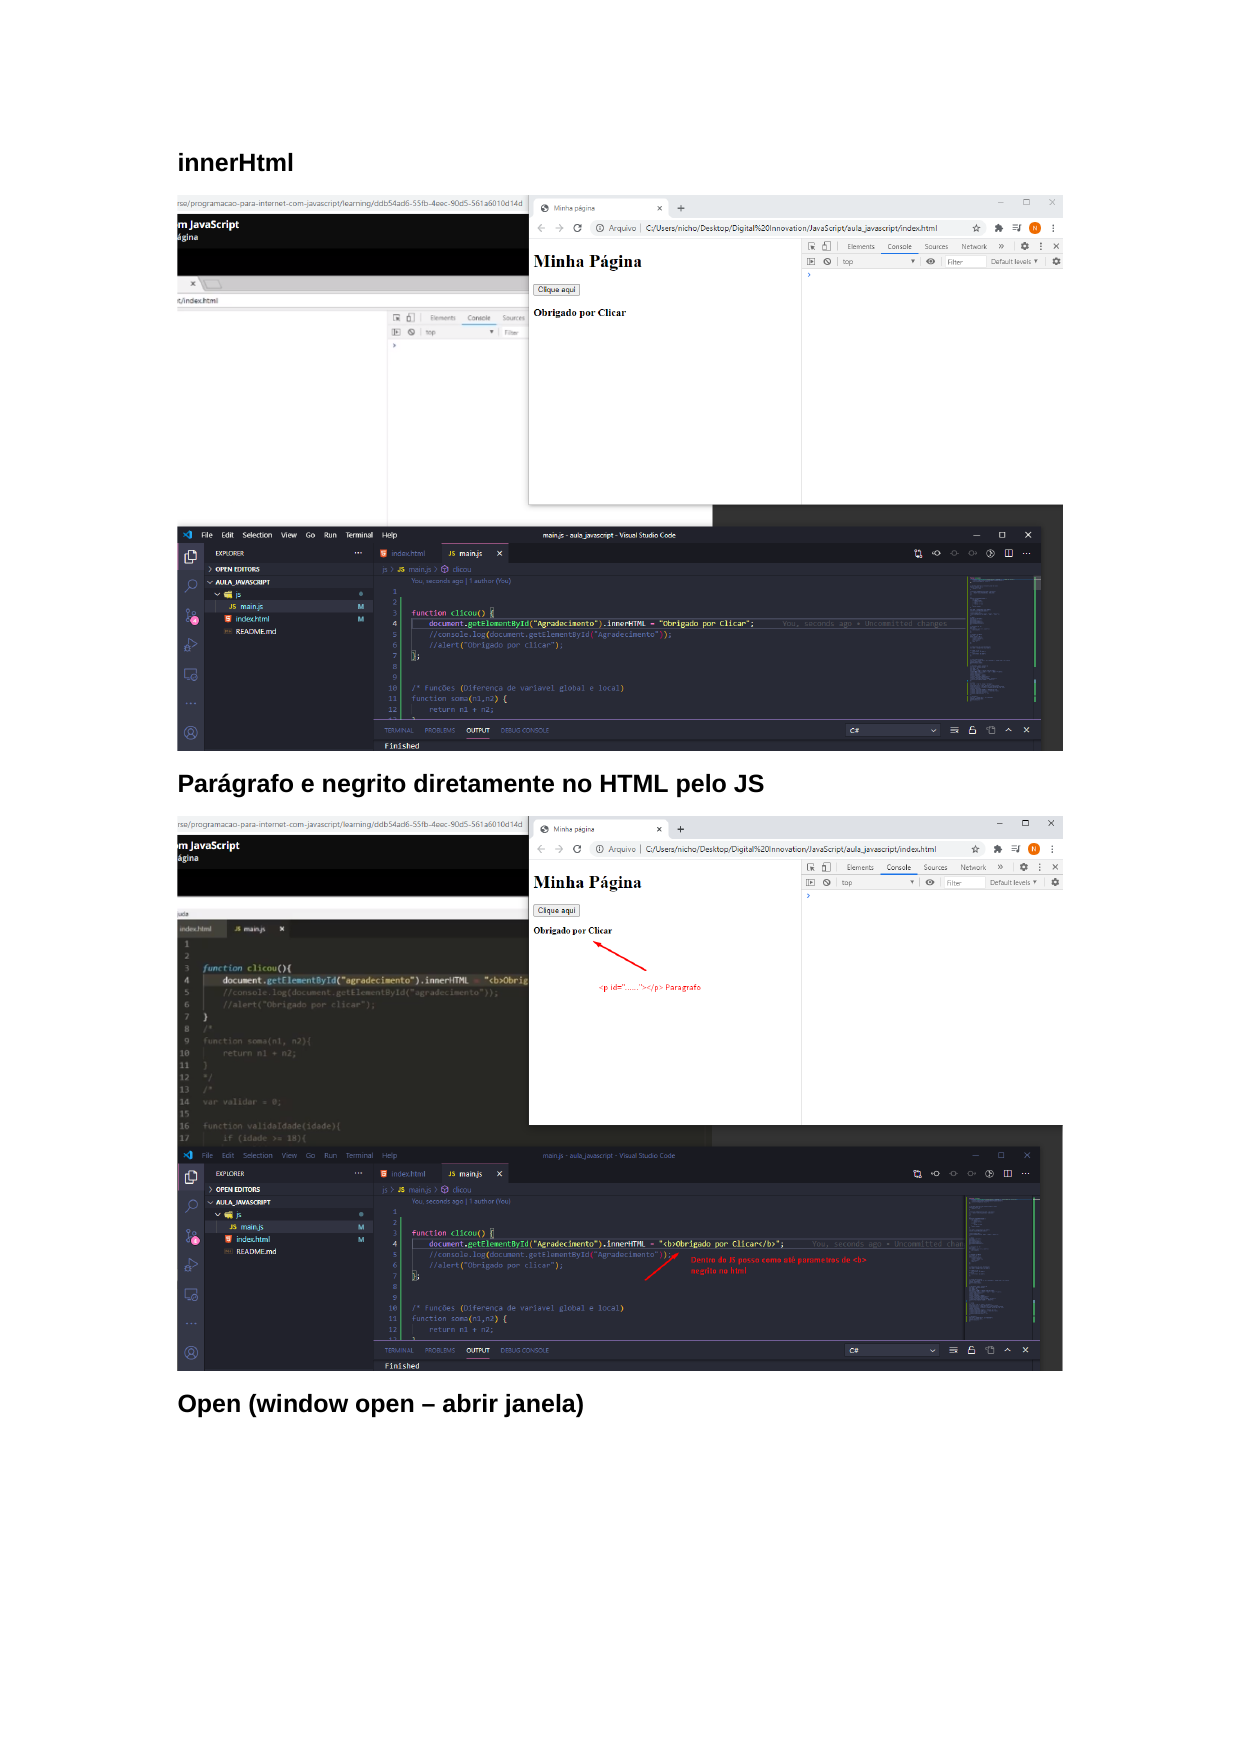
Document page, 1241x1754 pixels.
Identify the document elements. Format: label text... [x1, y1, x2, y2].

text Parágrafo e negrito diretamente no HTML pelo JS [177, 769, 1063, 798]
picture [177, 195, 1063, 751]
picture [177, 816, 1063, 1371]
text Open (window open – abrir janela) [177, 1389, 1063, 1418]
text innerHtml [177, 148, 1063, 176]
